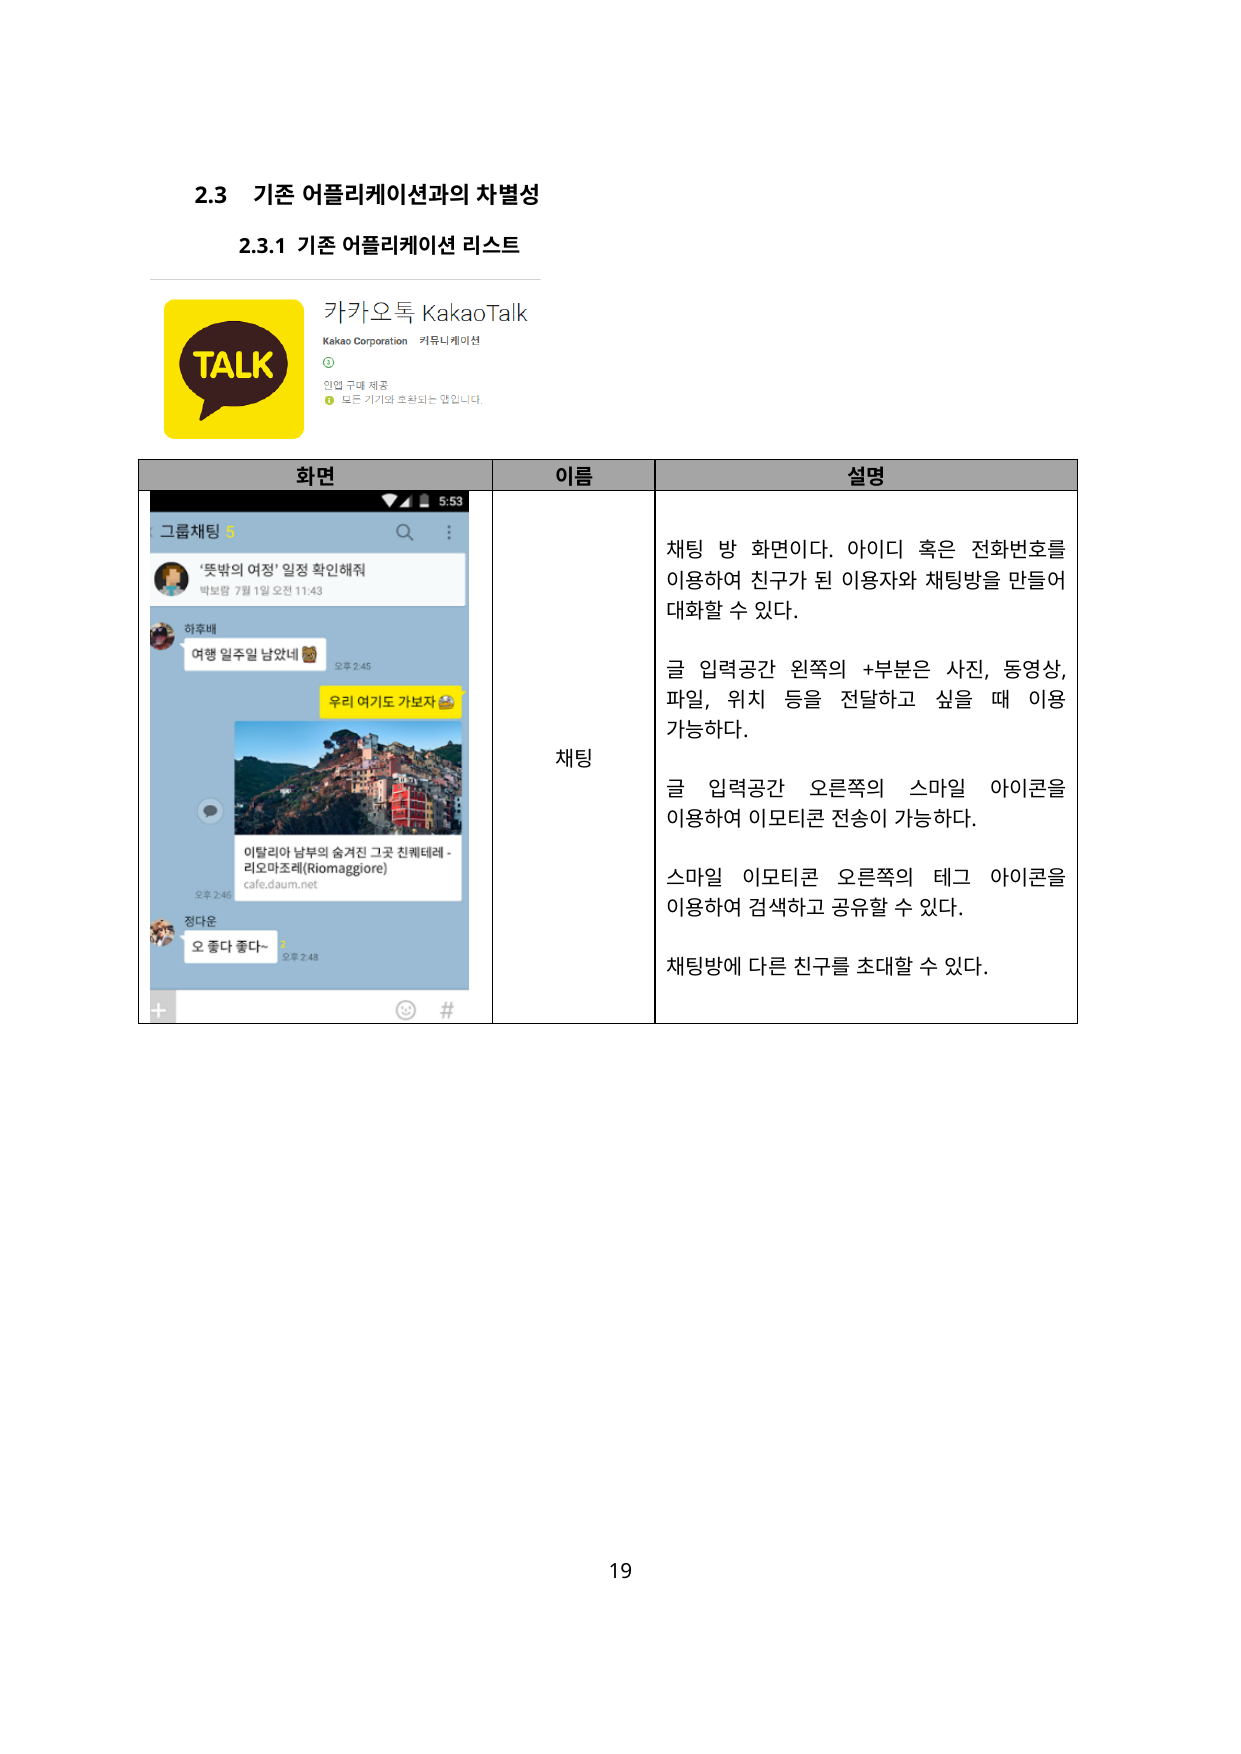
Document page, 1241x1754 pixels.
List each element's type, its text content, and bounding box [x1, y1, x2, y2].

table_header 설명 [656, 460, 1077, 490]
list 기존 어플리케이션 리스트 [239, 230, 1090, 260]
table_cell 채팅 [493, 491, 654, 1023]
table_cell [139, 491, 150, 1023]
table_cell 채팅 방 화면이다. 아이디 혹은 전화번호를 이용하여 친구가 된 이용자와 채팅방을 만들어 대화할 수 있다. 글 입력공간 왼쪽의 +부분은 사진, 동영상, 파일, 위치 등을 전달하고 싶을 때 이용 가능하다. 글 입력공간 오른쪽의 스마일 아이콘을 이용하여 이모티콘 전송이 가능하다. 스마일 이모티콘 오른쪽의 테그 아이콘을 이용하여 검색하고 공유할 수 있다. 채팅방에 다른 친구를 초대할 수 있다. [656, 491, 1077, 1023]
list 기존 어플리케이션과의 차별성 [194, 177, 1090, 211]
table_cell [469, 491, 492, 1023]
table_header 이름 [493, 460, 654, 490]
table_header 화면 [139, 460, 492, 490]
